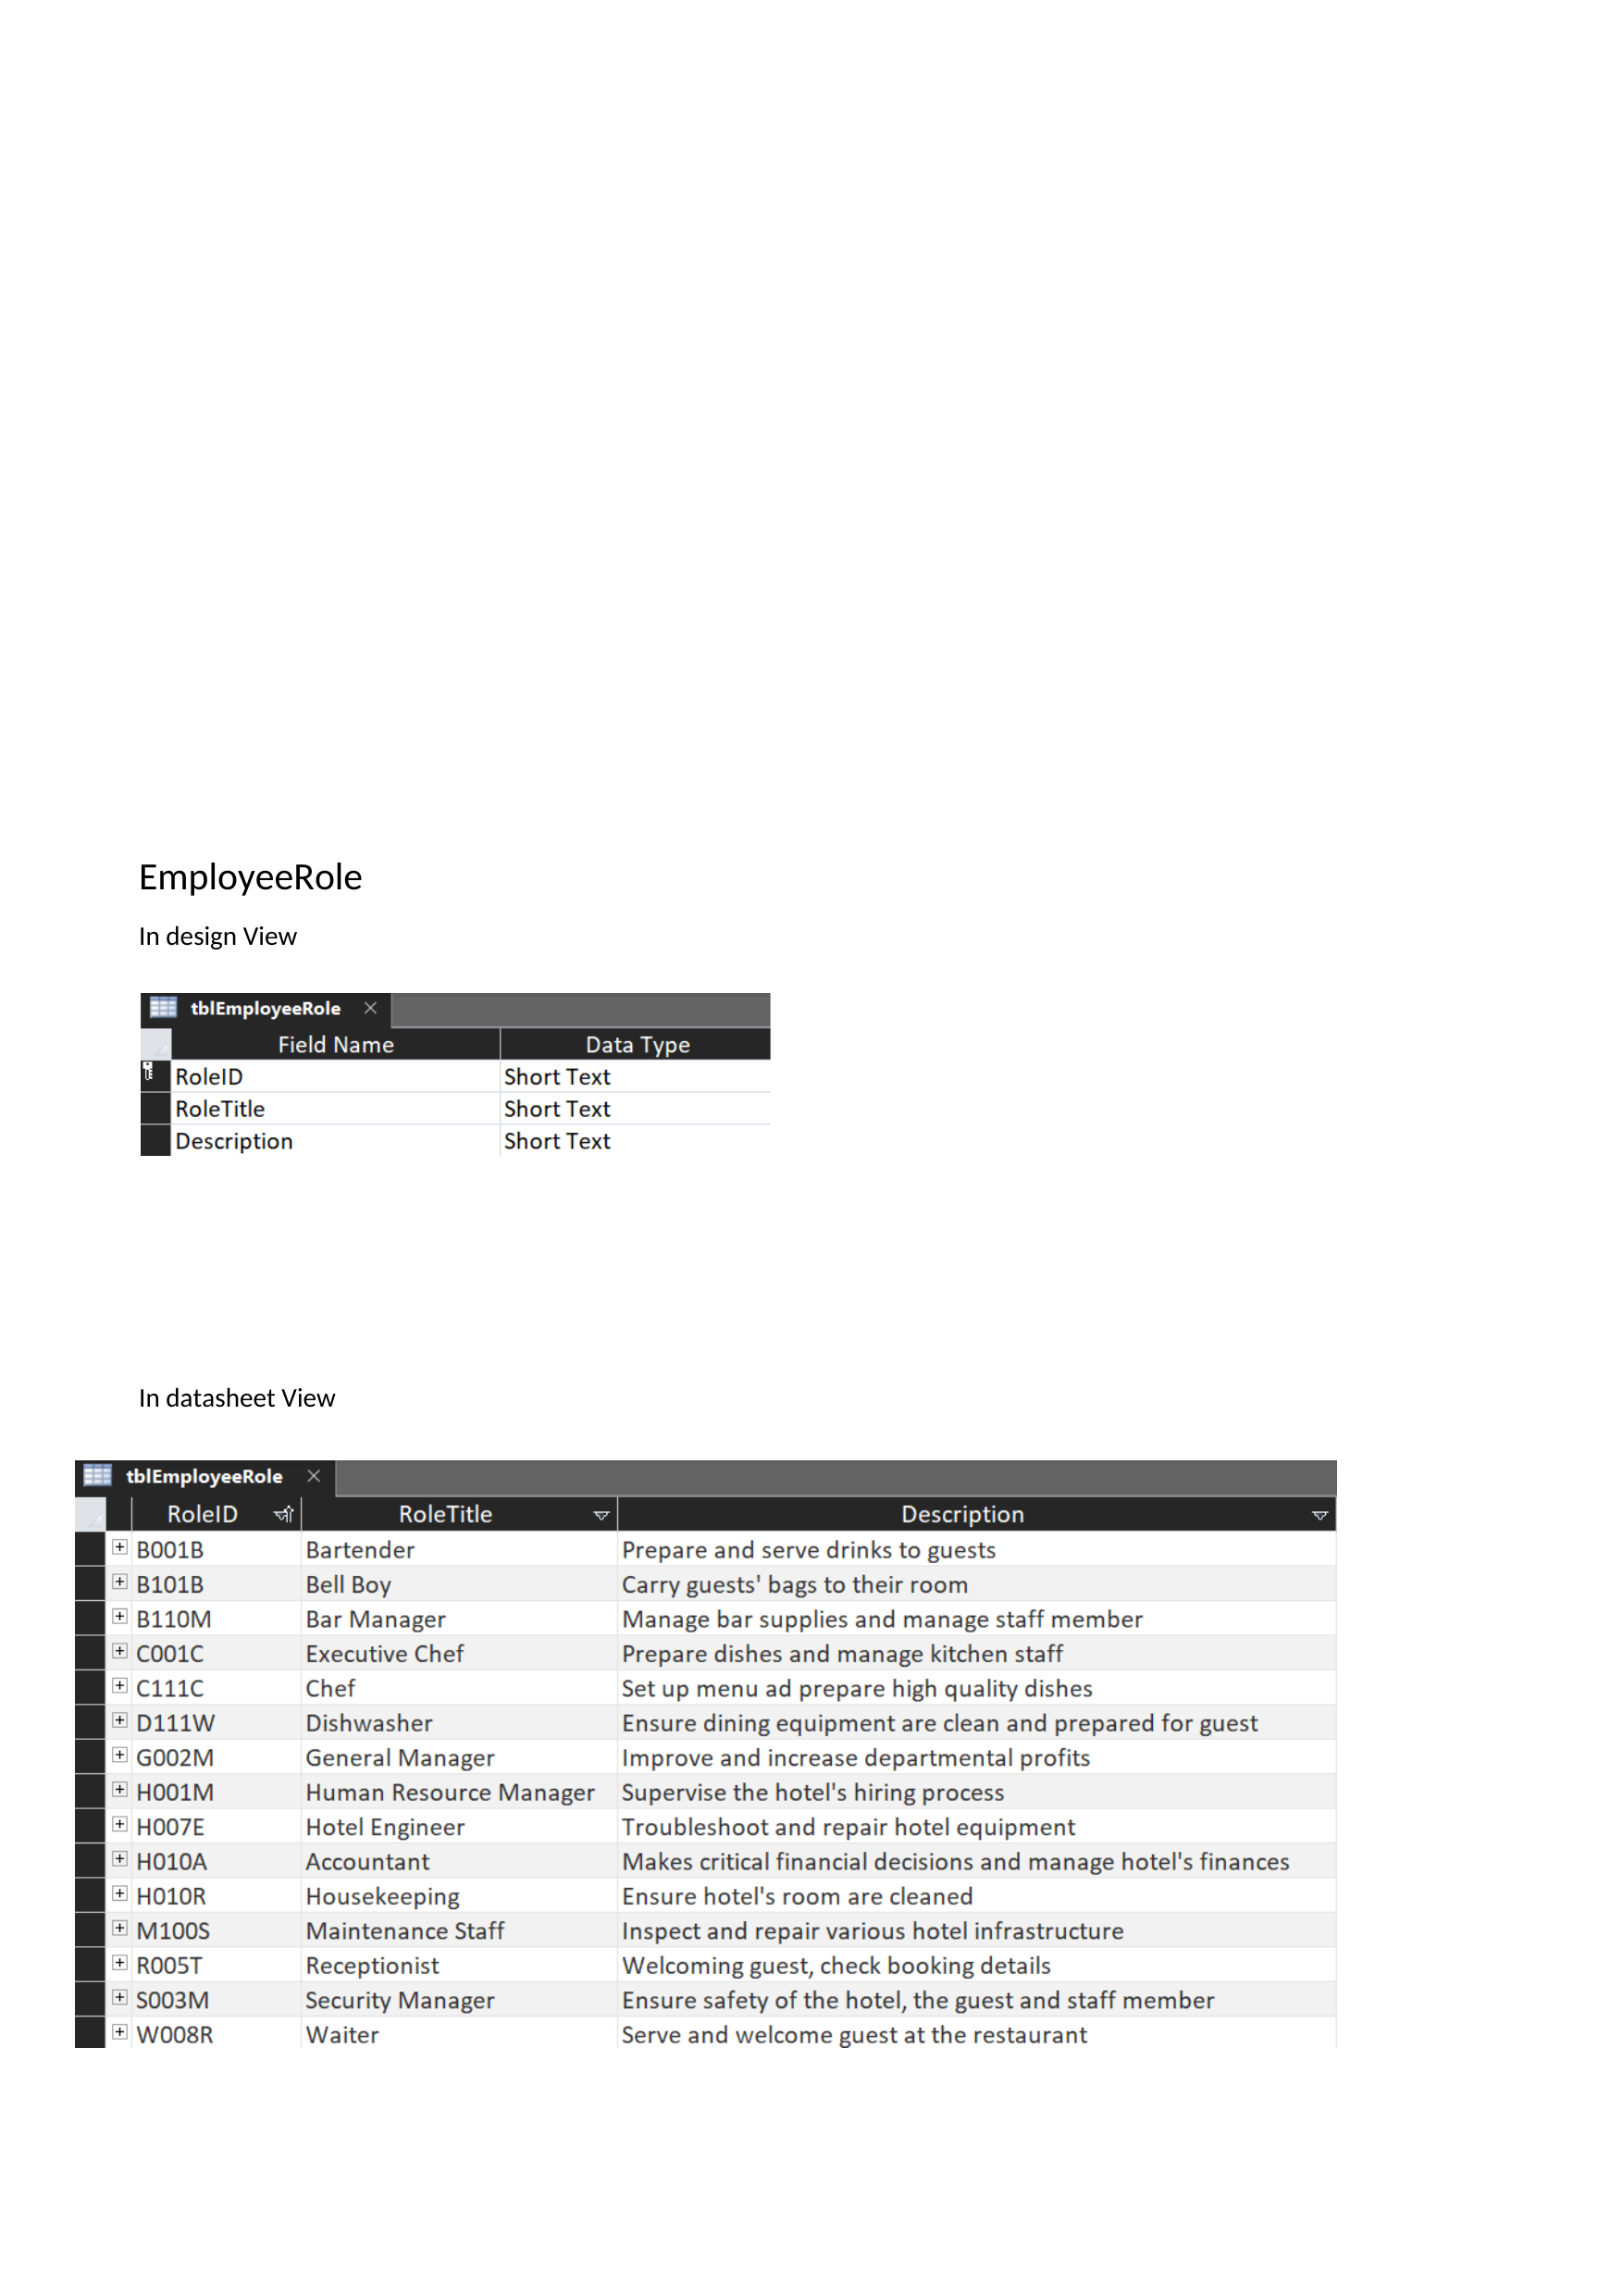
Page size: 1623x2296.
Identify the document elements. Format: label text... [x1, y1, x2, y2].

text In design View [139, 919, 1484, 952]
text EmployeeRole [139, 852, 1484, 900]
picture [141, 993, 771, 1156]
text In datasheet View [139, 1381, 1484, 1413]
picture [75, 1460, 1337, 2048]
